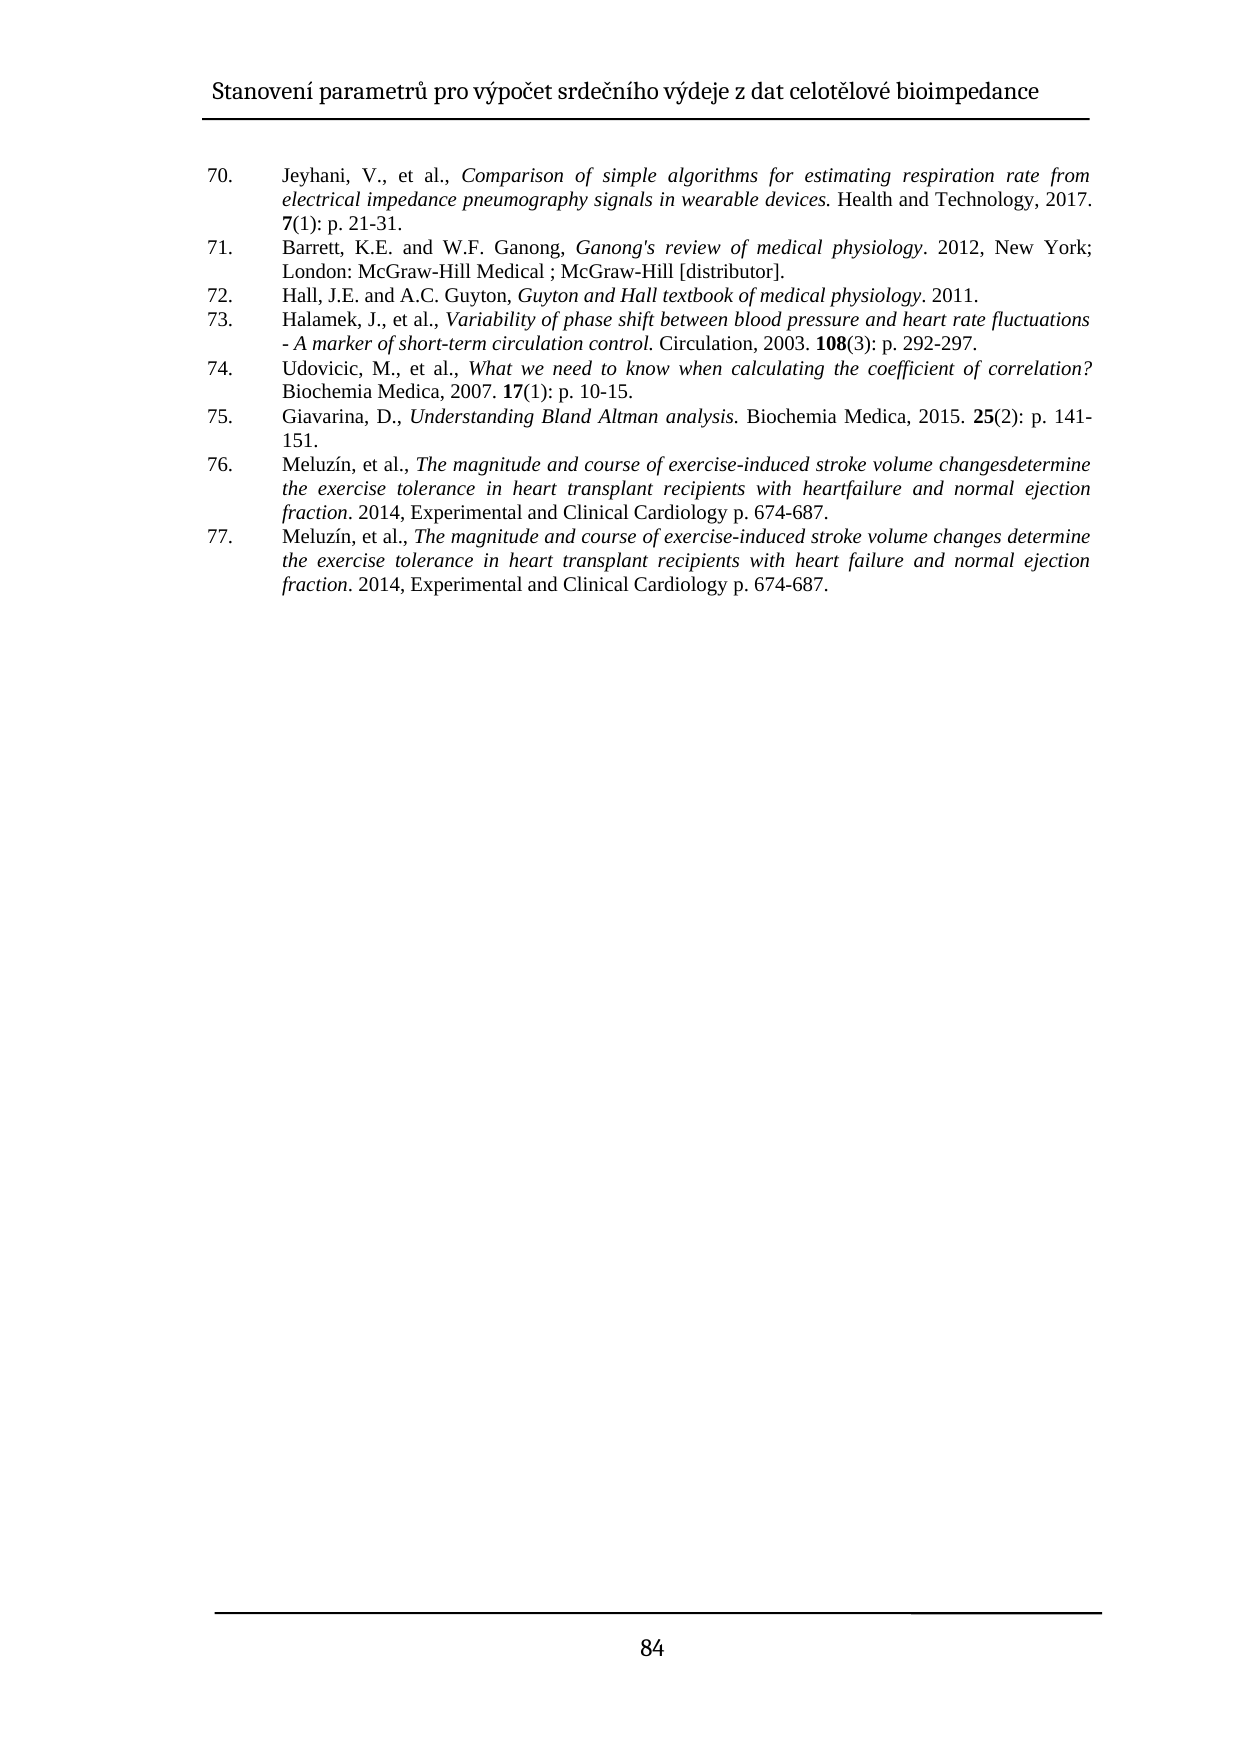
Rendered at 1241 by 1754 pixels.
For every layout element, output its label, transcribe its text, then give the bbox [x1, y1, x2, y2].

text 75. Giavarina, D., Understanding Bland Altman analysis. Biochemia Medica, 2015. 25(2): p. 141-151. [207, 403, 1092, 452]
text 72. Hall, J.E. and A.C. Guyton, Guyton and Hall textbook of medical physiology. 2011. [207, 283, 1092, 307]
text 71. Barrett, K.E. and W.F. Ganong, Ganong's review of medical physiology. 2012, New York; London: McGraw-Hill Medical ; McGraw-Hill [distributor]. [207, 235, 1092, 283]
text 76. Meluzín, et al., The magnitude and course of exercise-induced stroke volume changesdetermine the exercise tolerance in heart transplant recipients with heartfailure and normal ejection fraction. 2014, Experimental and Clinical Cardiology p. 674-687. [207, 452, 1092, 524]
text 74. Udovicic, M., et al., What we need to know when calculating the coefficient of correlation? Biochemia Medica, 2007. 17(1): p. 10-15. [207, 355, 1092, 403]
text 70. Jeyhani, V., et al., Comparison of simple algorithms for estimating respiration rate from electrical impedance pneumography signals in wearable devices. Health and Technology, 2017. 7(1): p. 21-31. [207, 163, 1092, 235]
text 77. Meluzín, et al., The magnitude and course of exercise-induced stroke volume changes determine the exercise tolerance in heart transplant recipients with heart failure and normal ejection fraction. 2014, Experimental and Clinical Cardiology p. 674-687. [207, 524, 1092, 596]
text 73. Halamek, J., et al., Variability of phase shift between blood pressure and heart rate fluctuations - A marker of short-term circulation control. Circulation, 2003. 108(3): p. 292-297. [207, 307, 1092, 355]
